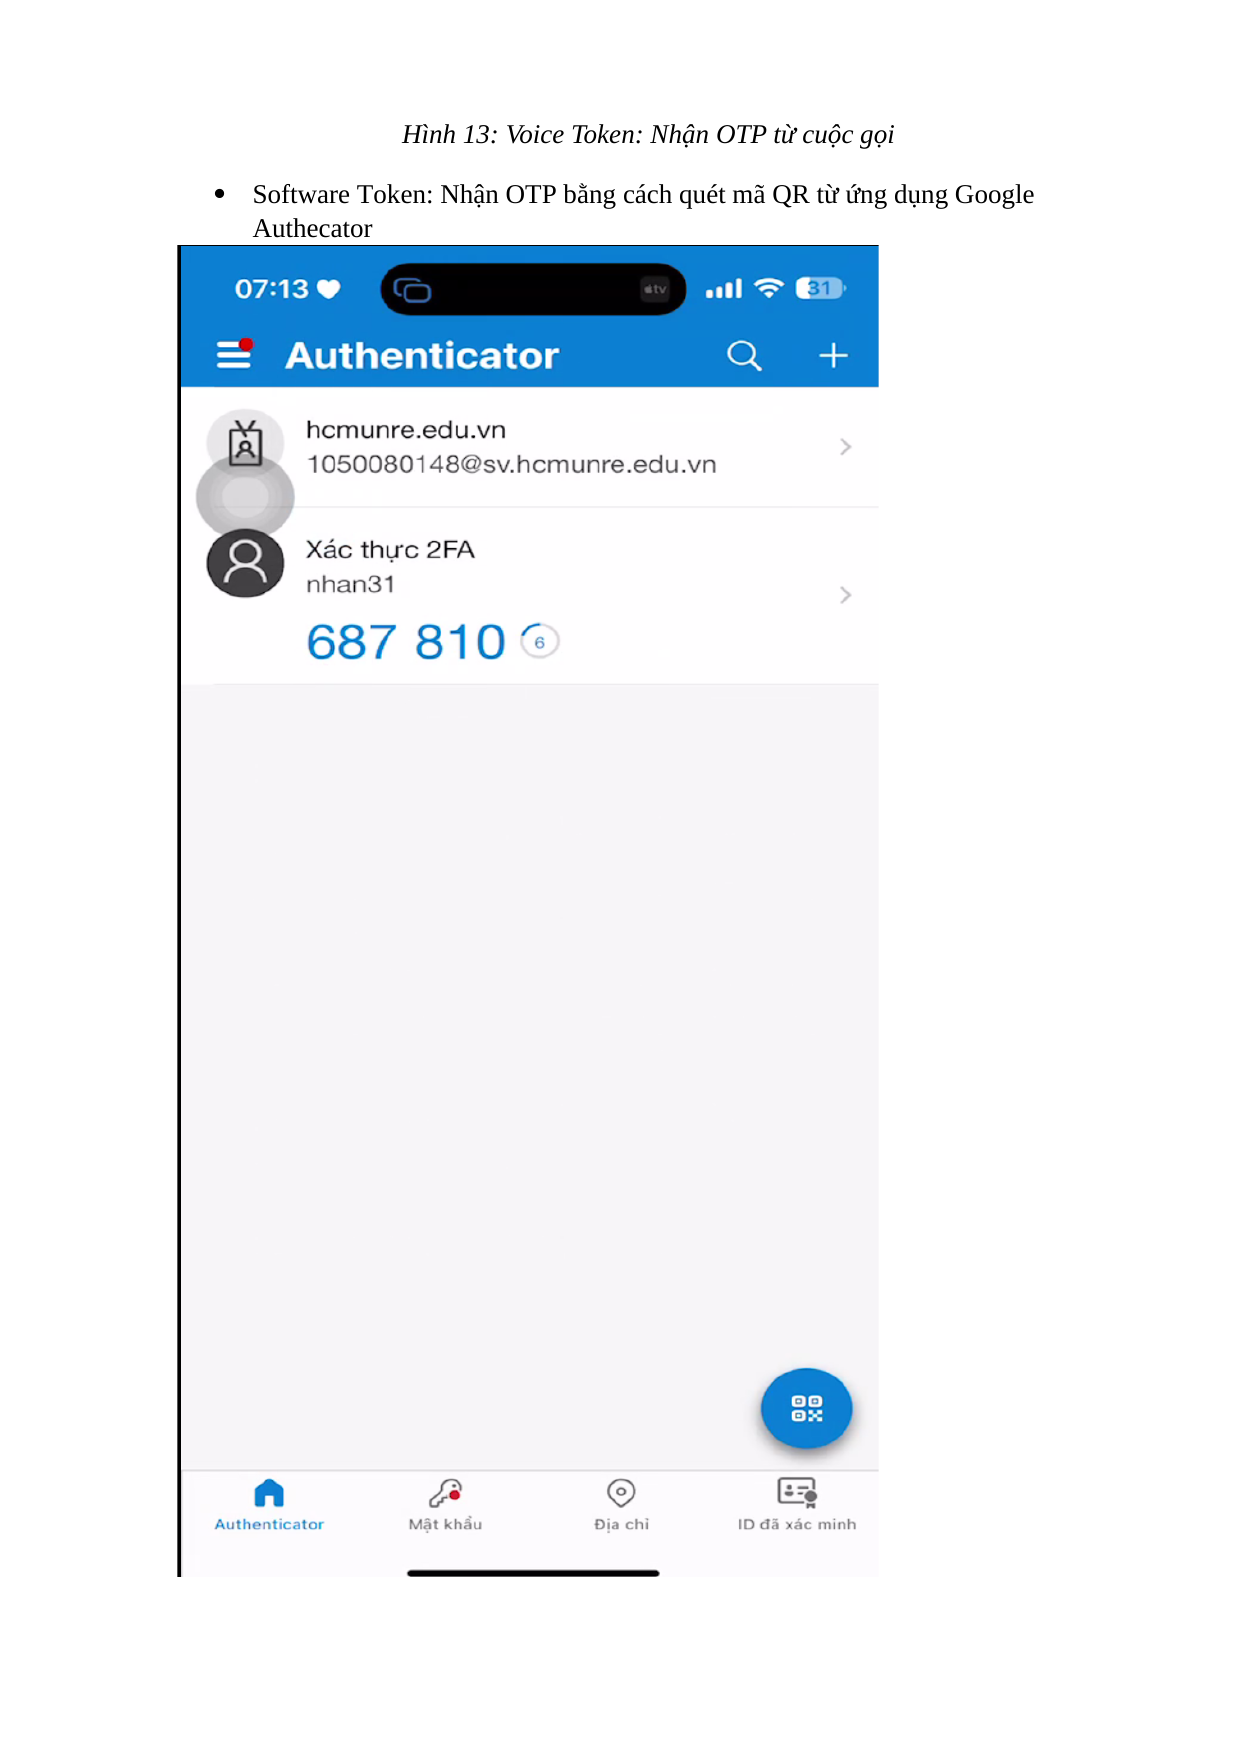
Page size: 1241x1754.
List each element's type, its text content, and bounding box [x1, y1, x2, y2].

text Hình 13: Voice Token: Nhận OTP từ cuộc gọi [177, 118, 1122, 149]
list Software Token: Nhận OTP bằng cách quét mã QR từ ứng dụng Google Authecator [215, 178, 1122, 243]
picture [177, 245, 879, 1577]
